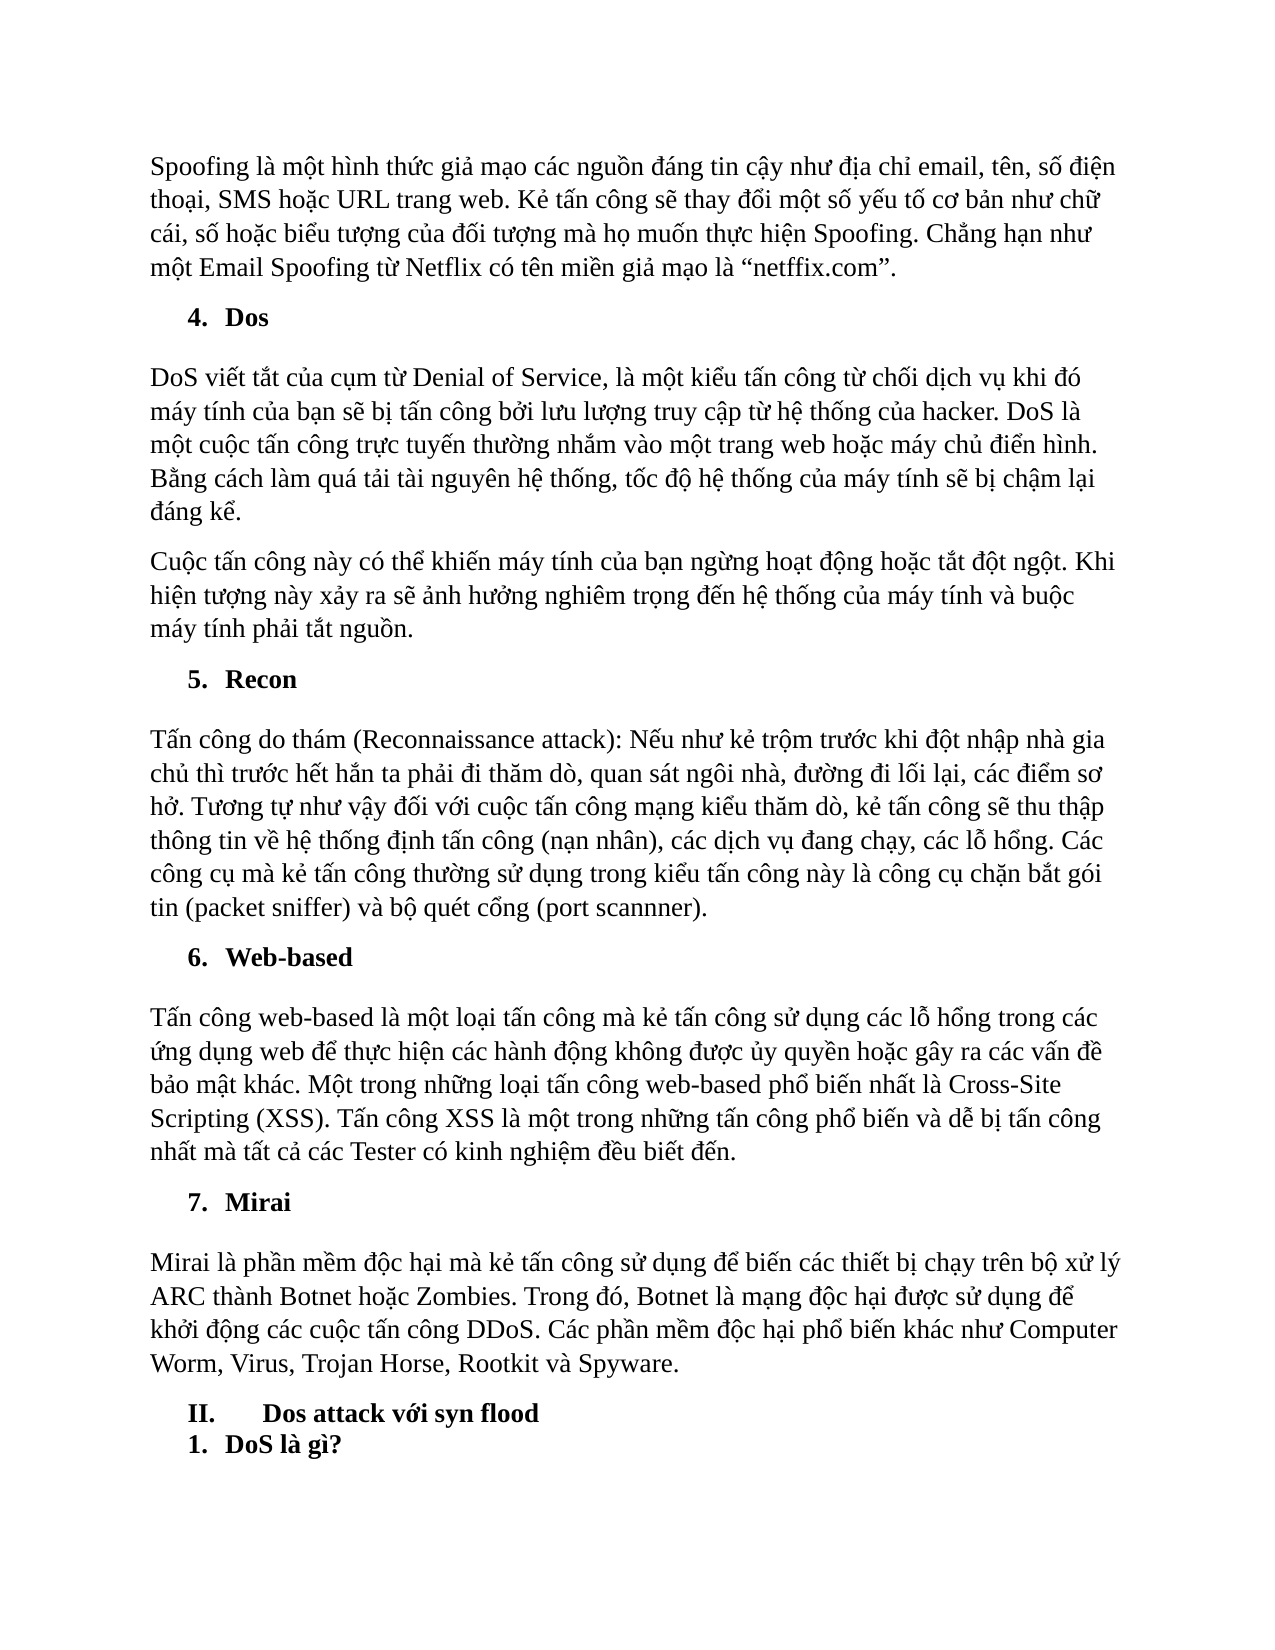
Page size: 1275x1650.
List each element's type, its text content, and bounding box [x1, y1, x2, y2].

list Mirai [187, 1186, 1125, 1217]
text Tấn công web-based là một loại tấn công mà kẻ tấn công sử dụng các lỗ hổng trong các ứng dụng web để thực hiện các hành động không được ủy quyền hoặc gây ra các vấn đề bảo mật khác. Một trong những loại tấn công web-based phổ biến nhất là Cross-Site Scripting (XSS). Tấn công XSS là một trong những tấn công phổ biến và dễ bị tấn công nhất mà tất cả các Tester có kinh nghiệm đều biết đến. [150, 1001, 1125, 1167]
text Tấn công do thám (Reconnaissance attack): Nếu như kẻ trộm trước khi đột nhập nhà gia chủ thì trước hết hắn ta phải đi thăm dò, quan sát ngôi nhà, đường đi lối lại, các điểm sơ hở. Tương tự như vậy đối với cuộc tấn công mạng kiểu thăm dò, kẻ tấn công sẽ thu thập thông tin về hệ thống định tấn công (nạn nhân), các dịch vụ đang chạy, các lỗ hổng. Các công cụ mà kẻ tấn công thường sử dụng trong kiểu tấn công này là công cụ chặn bắt gói tin (packet sniffer) và bộ quét cổng (port scannner). [150, 723, 1125, 922]
text Spoofing là một hình thức giả mạo các nguồn đáng tin cậy như địa chỉ email, tên, số điện thoại, SMS hoặc URL trang web. Kẻ tấn công sẽ thay đổi một số yếu tố cơ bản như chữ cái, số hoặc biểu tượng của đối tượng mà họ muốn thực hiện Spoofing. Chẳng hạn như một Email Spoofing từ Netflix có tên miền giả mạo là “netffix.com”. [150, 150, 1125, 282]
text Cuộc tấn công này có thể khiến máy tính của bạn ngừng hoạt động hoặc tắt đột ngột. Khi hiện tượng này xảy ra sẽ ảnh hưởng nghiêm trọng đến hệ thống của máy tính và buộc máy tính phải tắt nguồn. [150, 546, 1125, 644]
text DoS viết tắt của cụm từ Denial of Service, là một kiểu tấn công từ chối dịch vụ khi đó máy tính của bạn sẽ bị tấn công bởi lưu lượng truy cập từ hệ thống của hacker. DoS là một cuộc tấn công trực tuyến thường nhắm vào một trang web hoặc máy chủ điển hình. Bằng cách làm quá tải tài nguyên hệ thống, tốc độ hệ thống của máy tính sẽ bị chậm lại đáng kể. [150, 361, 1125, 526]
list Dos attack với syn flood [187, 1397, 1125, 1428]
list Recon [187, 663, 1125, 694]
text Mirai là phần mềm độc hại mà kẻ tấn công sử dụng để biến các thiết bị chạy trên bộ xử lý ARC thành Botnet hoặc Zombies. Trong đó, Botnet là mạng độc hại được sử dụng để khởi động các cuộc tấn công DDoS. Các phần mềm độc hại phổ biến khác như Computer Worm, Virus, Trojan Horse, Rootkit và Spyware. [150, 1246, 1125, 1378]
list Web-based [187, 941, 1125, 972]
list Dos [187, 301, 1125, 332]
list DoS là gì? [187, 1428, 1125, 1459]
